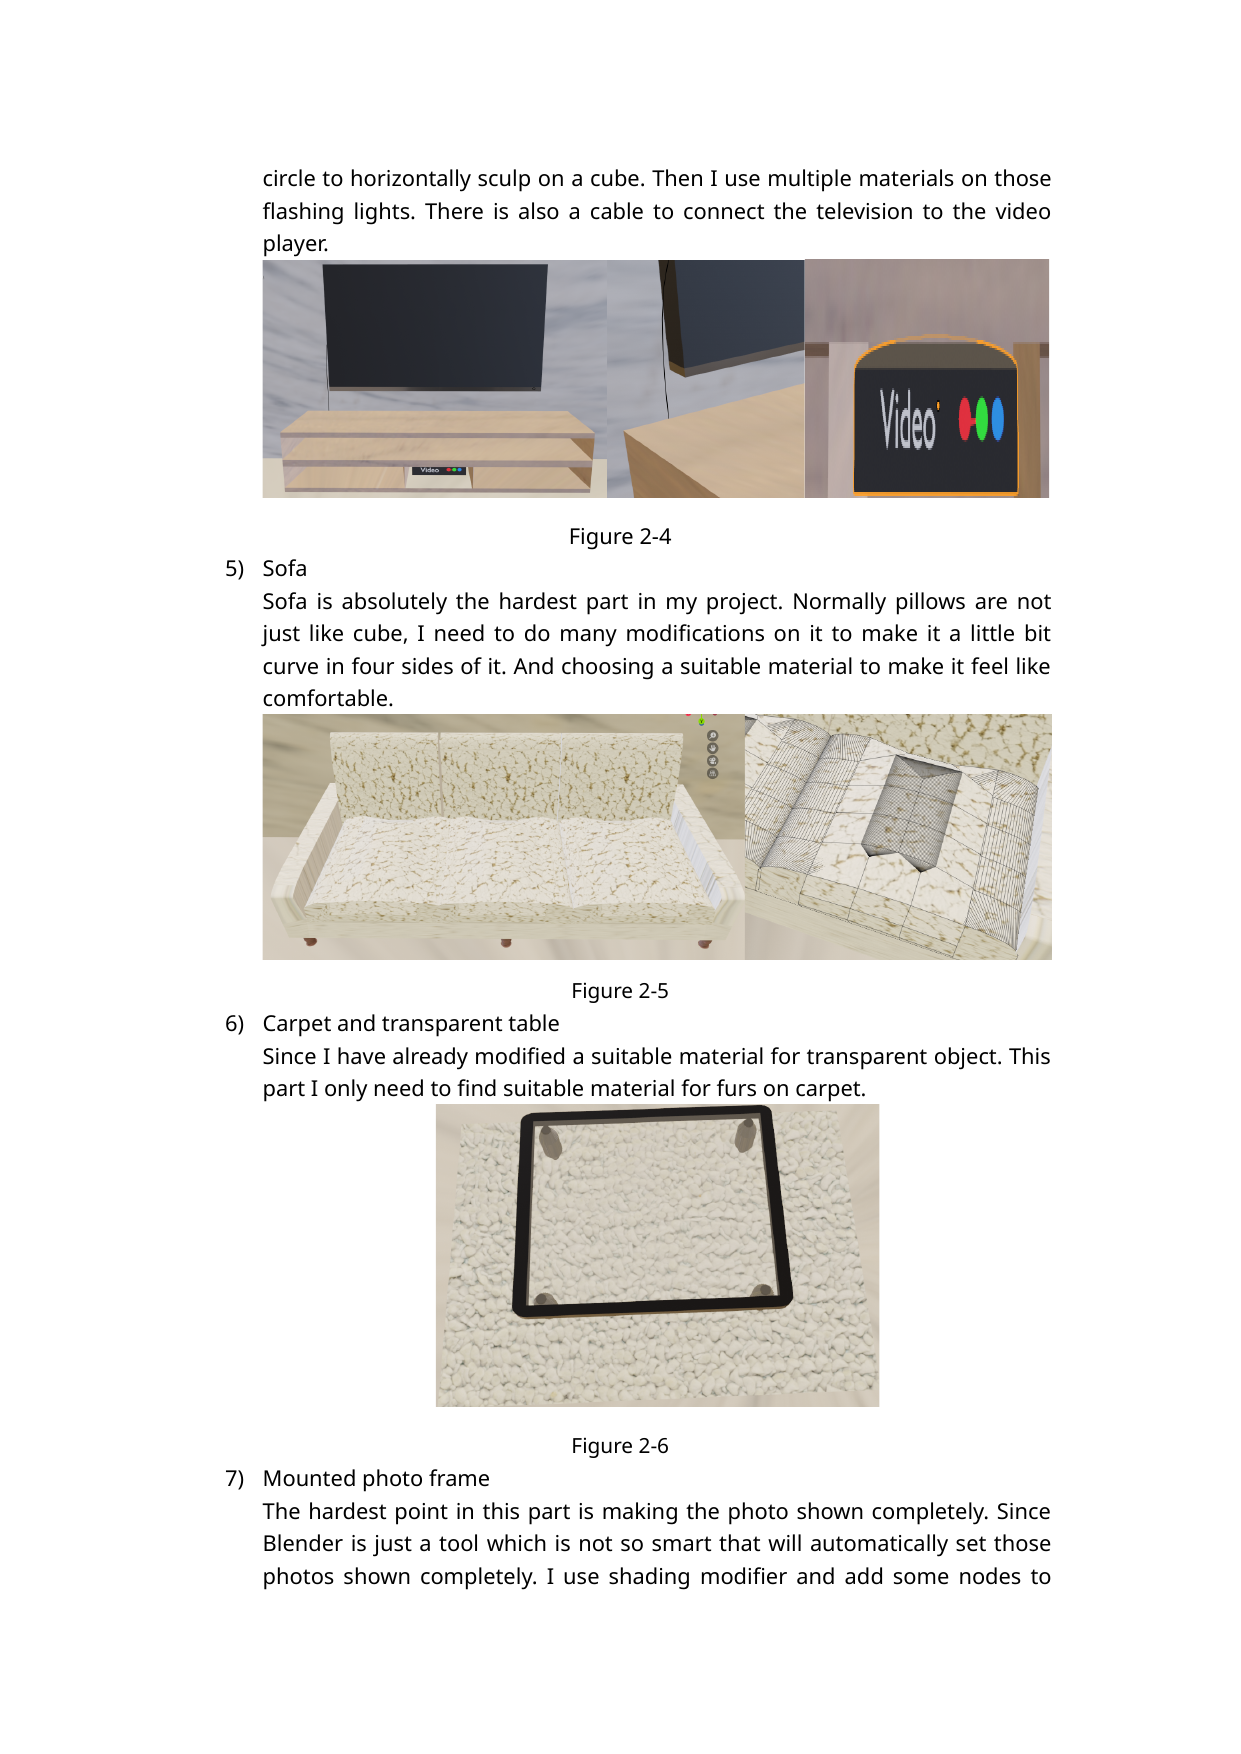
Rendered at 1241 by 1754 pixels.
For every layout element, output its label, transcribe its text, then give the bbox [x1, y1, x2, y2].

list Carpet and transparent table [225, 1007, 1053, 1039]
list Sofa is absolutely the hardest part in my project. Normally pillows are not just like cube, I need to do many modifications on it to make it a little bit curve in four sides of it. And choosing a suitable material to make it feel like comfortable. [262, 584, 1053, 714]
text Figure 2-6 [187, 1429, 1053, 1462]
picture [262, 259, 1050, 498]
picture [435, 1104, 880, 1407]
list Sofa [225, 552, 1053, 584]
list Figure 2-4 [262, 519, 1053, 552]
picture [262, 714, 1052, 960]
text Figure 2-5 [187, 974, 1053, 1007]
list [262, 162, 1053, 259]
list Since I have already modified a suitable material for transparent object. This part I only need to find suitable material for furs on carpet. [262, 1039, 1053, 1104]
list Mounted photo frame [225, 1462, 1053, 1494]
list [262, 1494, 1053, 1592]
